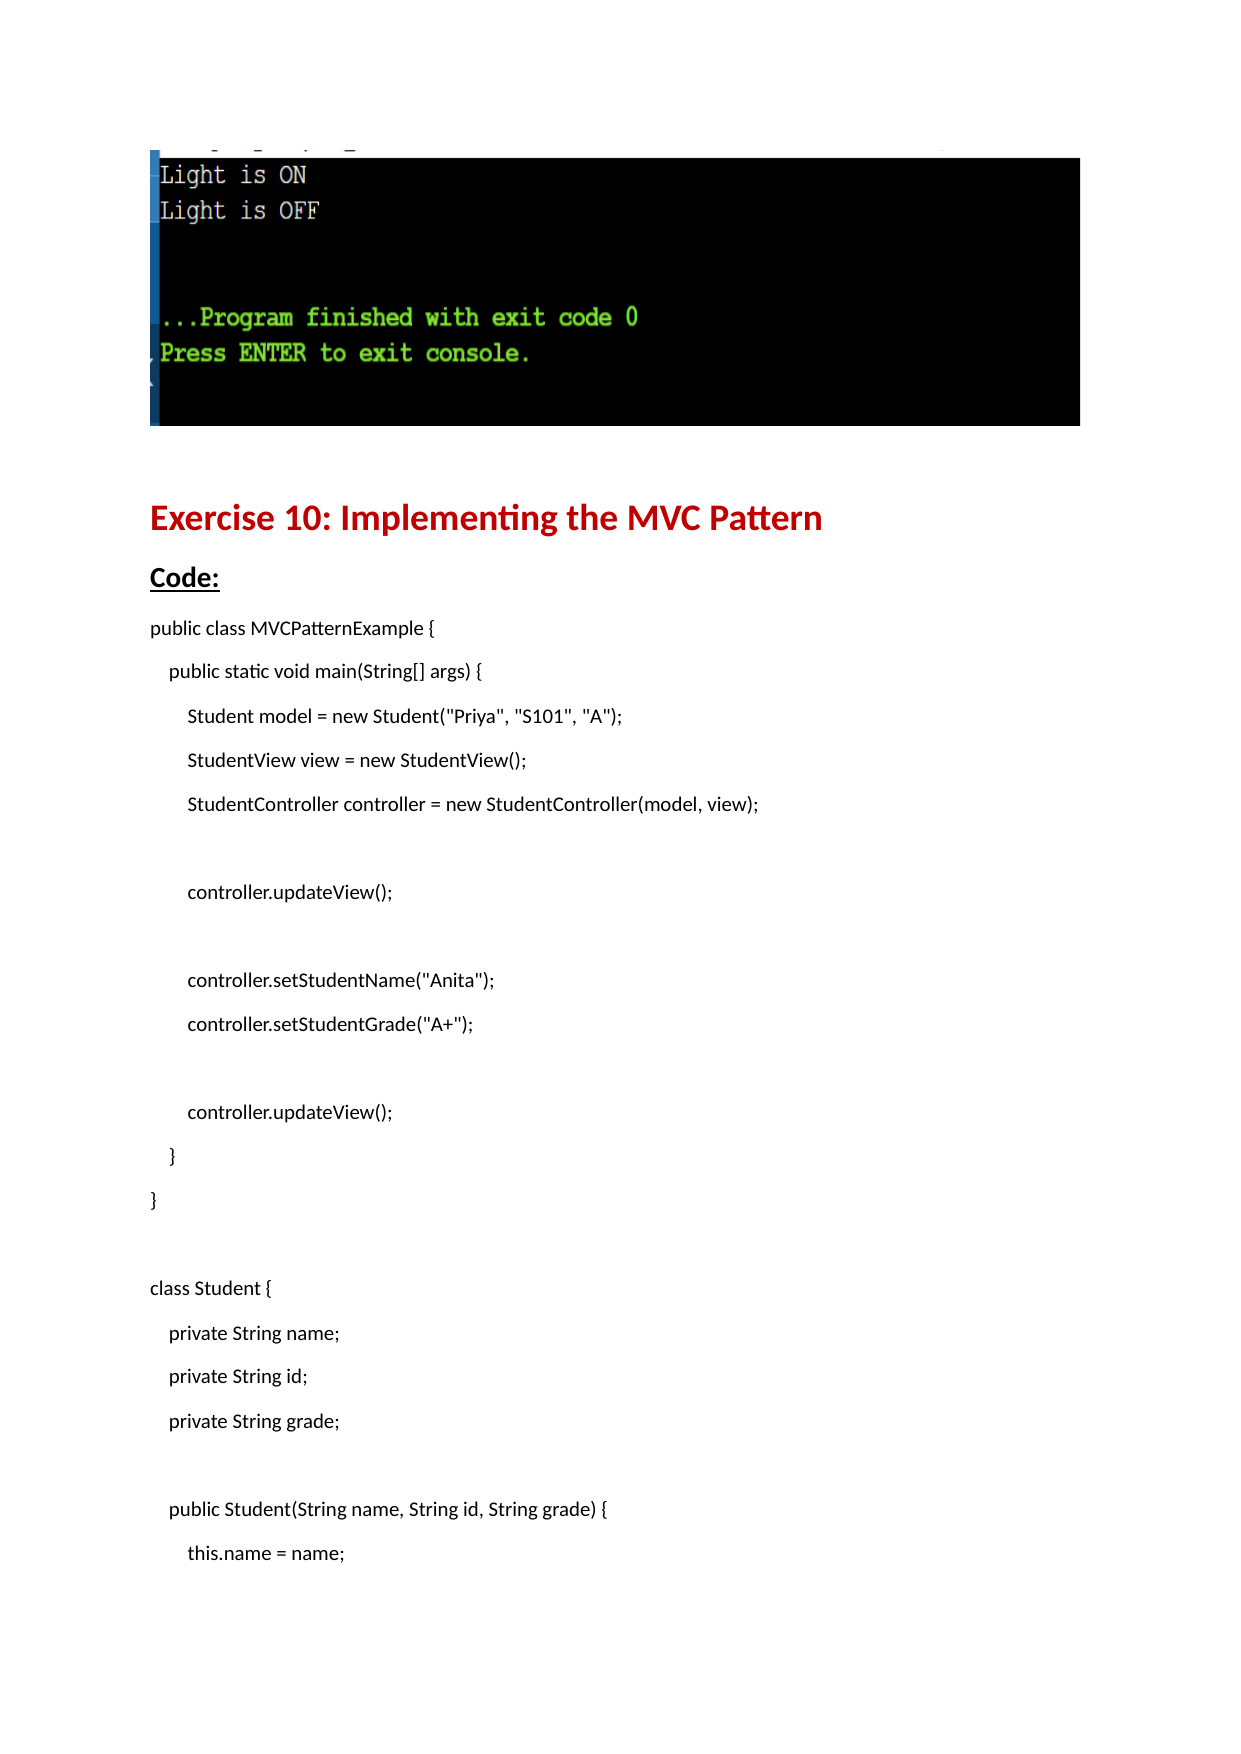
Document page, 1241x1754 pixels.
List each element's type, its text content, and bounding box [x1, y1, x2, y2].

text Student model = new Student("Priya", "S101", "A"); [150, 703, 1090, 728]
text StudentController controller = new StudentController(model, view); [150, 791, 1090, 816]
text private String grade; [150, 1408, 1090, 1433]
text controller.updateView(); [150, 879, 1090, 904]
text public Student(String name, String id, String grade) { [150, 1496, 1090, 1521]
text public class MVCPatternExample { [150, 615, 1090, 640]
text } [150, 1187, 1090, 1213]
text class Student { [150, 1276, 1090, 1301]
text Code: [150, 559, 1090, 595]
text } [150, 1143, 1090, 1169]
text StudentView view = new StudentView(); [150, 747, 1090, 772]
text controller.setStudentGrade("A+"); [150, 1011, 1090, 1037]
text private String id; [150, 1364, 1090, 1389]
text Exercise 10: Implementing the MVC Pattern [150, 493, 1090, 539]
text controller.setStudentName("Anita"); [150, 967, 1090, 993]
text this.name = name; [150, 1540, 1090, 1565]
text controller.updateView(); [150, 1099, 1090, 1125]
text public static void main(String[] args) { [150, 659, 1090, 684]
text private String name; [150, 1320, 1090, 1345]
picture [150, 150, 1081, 426]
